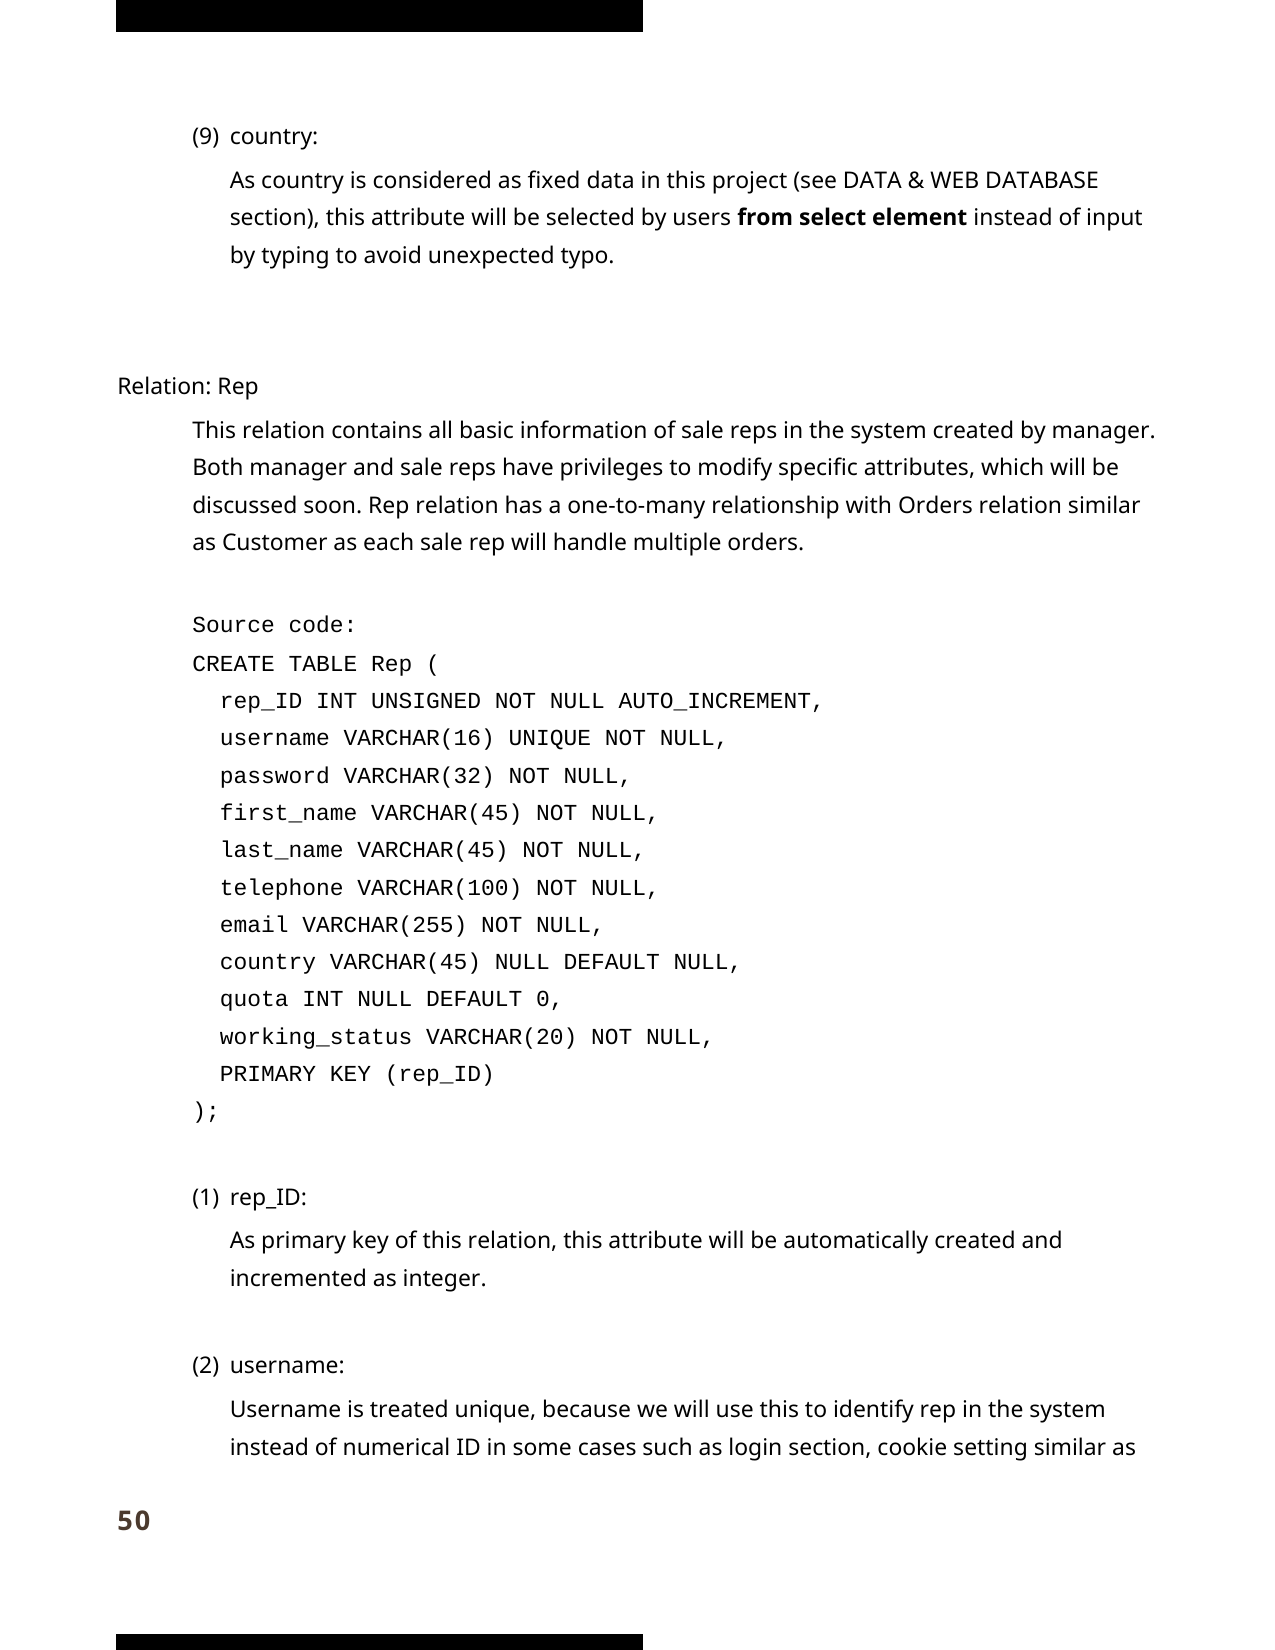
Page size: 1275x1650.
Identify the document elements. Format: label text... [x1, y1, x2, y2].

text last_name VARCHAR(45) NOT NULL, [192, 839, 1158, 864]
text CREATE TABLE Rep ( [192, 652, 1158, 678]
list country: [192, 120, 1158, 151]
text working_status VARCHAR(20) NOT NULL, [192, 1025, 1158, 1051]
text telephone VARCHAR(100) NOT NULL, [192, 876, 1158, 902]
list username: [192, 1349, 1158, 1381]
text first_name VARCHAR(45) NOT NULL, [192, 801, 1158, 827]
text password VARCHAR(32) NOT NULL, [192, 764, 1158, 790]
text email VARCHAR(255) NOT NULL, [192, 913, 1158, 939]
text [229, 1393, 1158, 1462]
text As country is considered as fixed data in this project (see DATA & WEB DATABASE section), this attribute will be selected by users from select element instead of input by typing to avoid unexpected typo. [229, 164, 1158, 270]
text rep_ID INT UNSIGNED NOT NULL AUTO_INCREMENT, [192, 689, 1158, 715]
text Source code: [192, 614, 1158, 640]
text ); [192, 1100, 1158, 1126]
text As primary key of this relation, this attribute will be automatically created and incremented as integer. [229, 1224, 1158, 1293]
text username VARCHAR(16) UNIQUE NOT NULL, [192, 727, 1158, 753]
text This relation contains all basic information of sale reps in the system created by manager. Both manager and sale reps have privileges to modify specific attributes, which will be discussed soon. Rep relation has a one-to-many relationship with Orders relation similar as Customer as each sale rep will handle multiple orders. [192, 414, 1158, 557]
text country VARCHAR(45) NULL DEFAULT NULL, [192, 951, 1158, 976]
text PRIMARY KEY (rep_ID) [192, 1062, 1158, 1088]
text quota INT NULL DEFAULT 0, [192, 988, 1158, 1014]
list rep_ID: [192, 1181, 1158, 1212]
text Relation: Rep [117, 370, 1158, 401]
